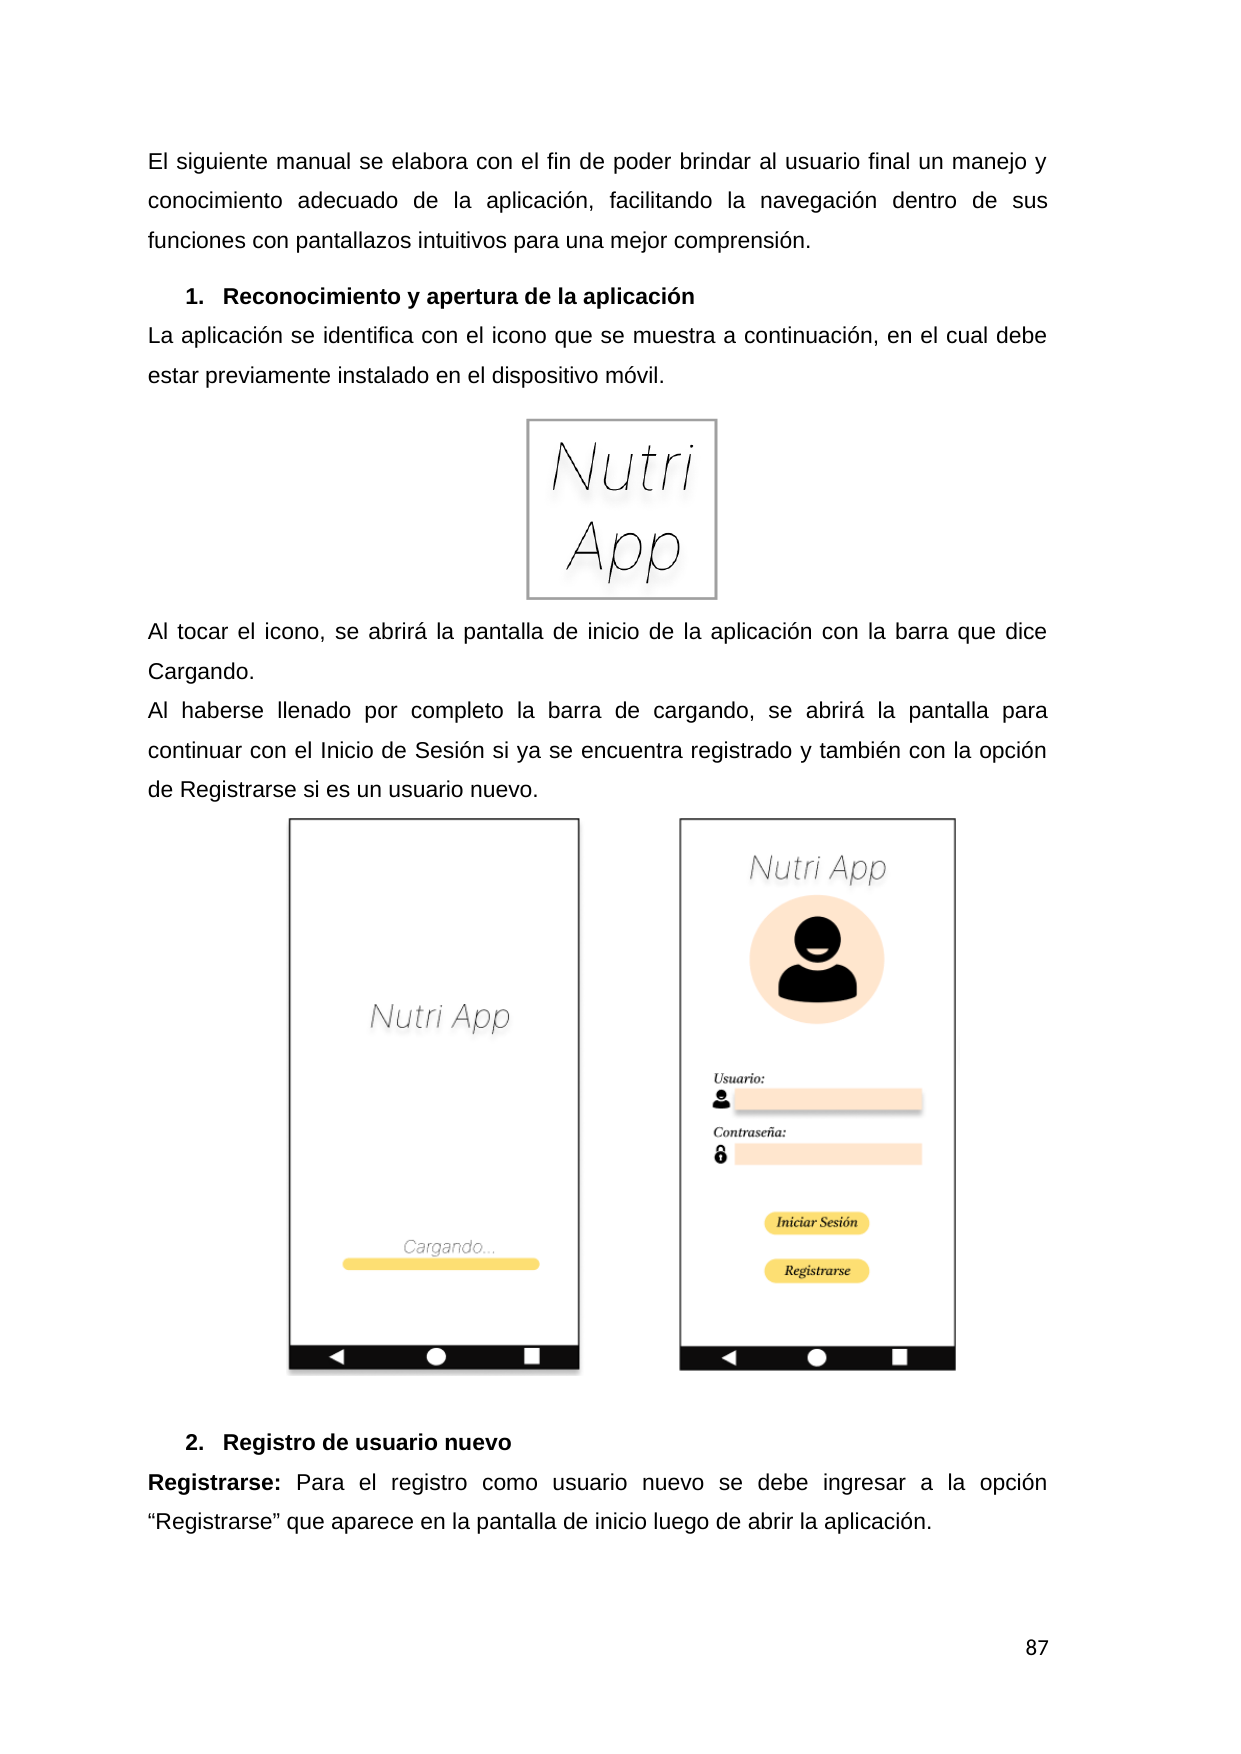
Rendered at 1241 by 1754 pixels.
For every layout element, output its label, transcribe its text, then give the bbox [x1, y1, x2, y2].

text La aplicación se identifica con el icono que se muestra a continuación, en el cual debe estar previamente instalado en el dispositivo móvil. [148, 322, 1048, 388]
text Al tocar el icono, se abrirá la pantalla de inicio de la aplicación con la barra que dice Cargando. [148, 618, 1048, 684]
text Registrarse: Para el registro como usuario nuevo se debe ingresar a la opción “Registrarse” que aparece en la pantalla de inicio luego de abrir la aplicación. [148, 1469, 1048, 1534]
list Reconocimiento y apertura de la aplicación [185, 283, 1240, 309]
picture [672, 815, 960, 1376]
picture [522, 417, 722, 605]
text Al haberse llenado por completo la barra de cargando, se abrirá la pantalla para continuar con el Inicio de Sesión si ya se encuentra registrado y también con la opción de Registrarse si es un usuario nuevo. [148, 697, 1048, 802]
list Registro de usuario nuevo [185, 1429, 1240, 1456]
text El siguiente manual se elabora con el fin de poder brindar al usuario final un manejo y conocimiento adecuado de la aplicación, facilitando la navegación dentro de sus funciones con pantallazos intuitivos para una mejor comprensión. [148, 148, 1048, 253]
picture [286, 817, 588, 1376]
